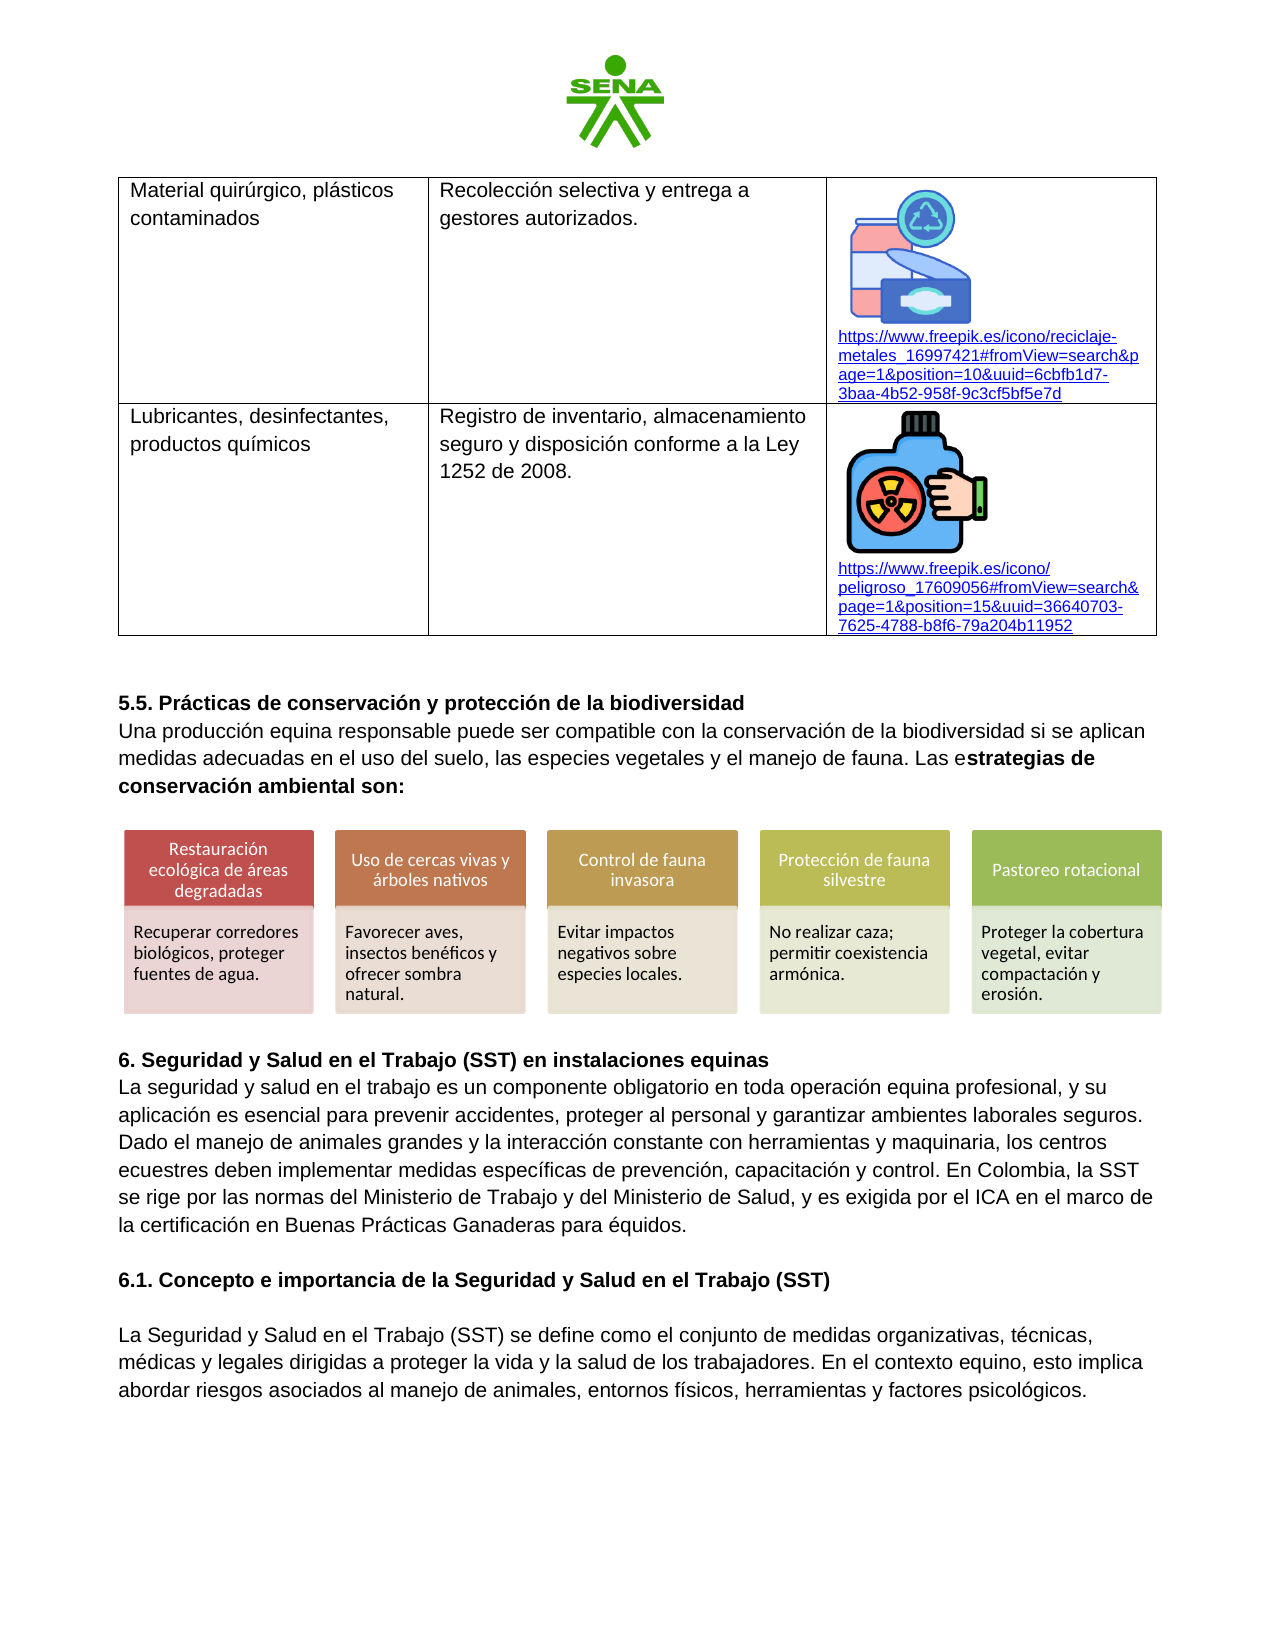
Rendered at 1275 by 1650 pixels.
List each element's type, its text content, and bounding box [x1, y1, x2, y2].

picture [566, 55, 664, 148]
table_cell https://www.freepik.es/icono/peligroso_17609056#fromView=search&page=1&position=15&uuid=36640703-7625-4788-b8f6-79a204b11952 [827, 404, 1156, 635]
text 6. Seguridad y Salud en el Trabajo (SST) en instalaciones equinas [118, 1048, 1157, 1072]
table_cell Recolección selectiva y entrega a gestores autorizados. [429, 178, 826, 403]
text La Seguridad y Salud en el Trabajo (SST) se define como el conjunto de medidas organizativas, técnicas, médicas y legales dirigidas a proteger la vida y la salud de los trabajadores. En el contexto equino, esto implica abordar riesgos asociados al manejo de animales, entornos físicos, herramientas y factores psicológicos. [118, 1323, 1157, 1402]
table_cell Material quirúrgico, plásticos contaminados [119, 178, 428, 403]
table_cell Registro de inventario, almacenamiento seguro y disposición conforme a la Ley 1252 de 2008. [429, 404, 826, 635]
picture [838, 178, 981, 327]
text 5.5. Prácticas de conservación y protección de la biodiversidad [118, 691, 1157, 715]
text La seguridad y salud en el trabajo es un componente obligatorio en toda operación equina profesional, y su aplicación es esencial para prevenir accidentes, proteger al personal y garantizar ambientes laborales seguros. Dado el manejo de animales grandes y la interacción constante con herramientas y maquinaria, los centros ecuestres deben implementar medidas específicas de prevención, capacitación y control. En Colombia, la SST se rige por las normas del Ministerio de Trabajo y del Ministerio de Salud, y es exigida por el ICA en el marco de la certificación en Buenas Prácticas Ganaderas para équidos. [118, 1075, 1157, 1237]
text Una producción equina responsable puede ser compatible con la conservación de la biodiversidad si se aplican medidas adecuadas en el uso del suelo, las especies vegetales y el manejo de fauna. Las estrategias de conservación ambiental son: [118, 719, 1157, 798]
table_cell Lubricantes, desinfectantes, productos químicos [119, 404, 428, 635]
table_cell https://www.freepik.es/icono/reciclaje-metales_16997421#fromView=search&page=1&position=10&uuid=6cbfb1d7-3baa-4b52-958f-9c3cf5bf5e7d [827, 178, 1156, 403]
picture [838, 404, 992, 559]
text 6.1. Concepto e importancia de la Seguridad y Salud en el Trabajo (SST) [118, 1268, 1157, 1292]
